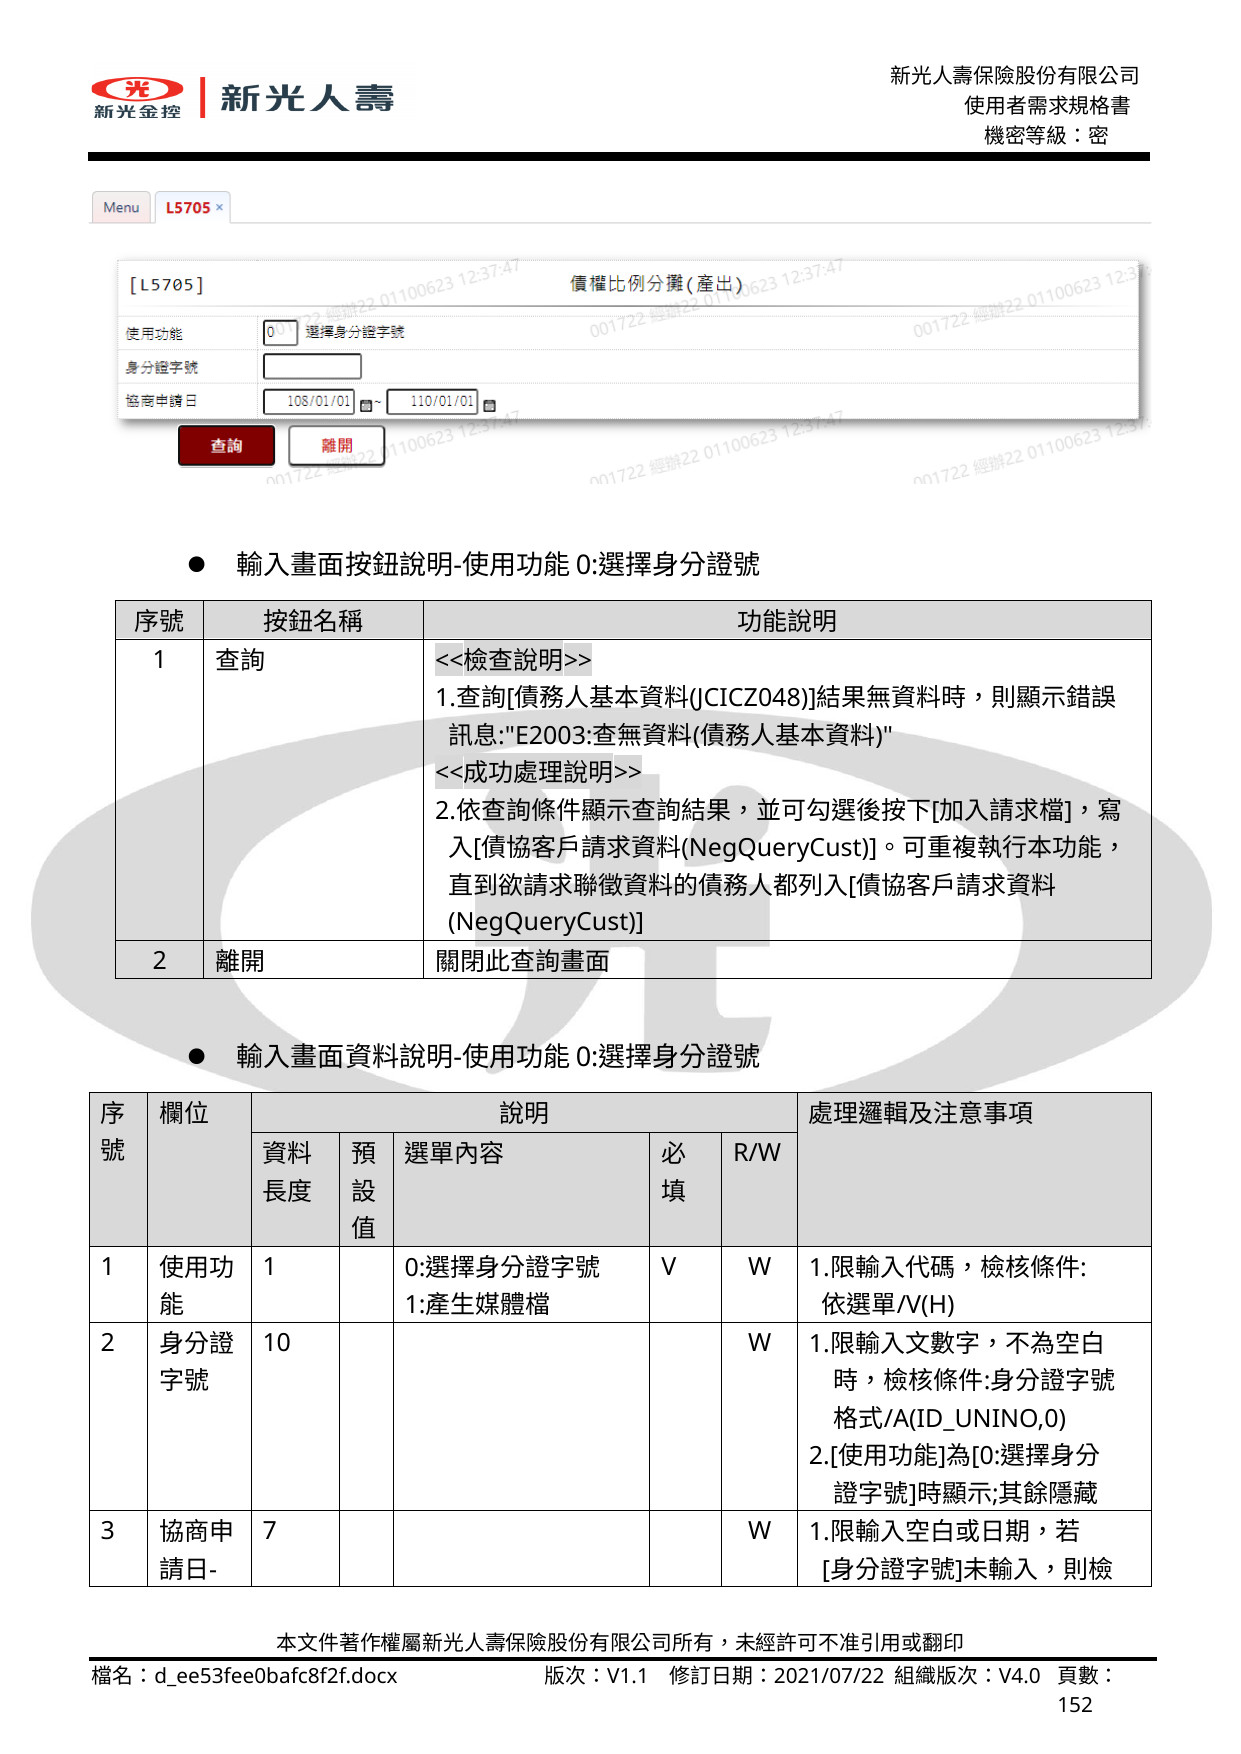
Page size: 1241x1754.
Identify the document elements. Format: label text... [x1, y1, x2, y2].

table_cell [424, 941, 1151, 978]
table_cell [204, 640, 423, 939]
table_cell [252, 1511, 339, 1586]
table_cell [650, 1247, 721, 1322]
picture [91, 61, 417, 118]
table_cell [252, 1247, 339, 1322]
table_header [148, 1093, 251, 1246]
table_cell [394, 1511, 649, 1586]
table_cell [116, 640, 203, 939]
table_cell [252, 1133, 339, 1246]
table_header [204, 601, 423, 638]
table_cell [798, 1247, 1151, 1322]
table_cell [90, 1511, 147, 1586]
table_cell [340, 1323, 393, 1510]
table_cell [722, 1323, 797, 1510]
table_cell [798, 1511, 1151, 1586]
list 輸入畫面資料說明-使用功能0:選擇身分證號 [186, 1017, 1152, 1092]
picture [88, 191, 1152, 484]
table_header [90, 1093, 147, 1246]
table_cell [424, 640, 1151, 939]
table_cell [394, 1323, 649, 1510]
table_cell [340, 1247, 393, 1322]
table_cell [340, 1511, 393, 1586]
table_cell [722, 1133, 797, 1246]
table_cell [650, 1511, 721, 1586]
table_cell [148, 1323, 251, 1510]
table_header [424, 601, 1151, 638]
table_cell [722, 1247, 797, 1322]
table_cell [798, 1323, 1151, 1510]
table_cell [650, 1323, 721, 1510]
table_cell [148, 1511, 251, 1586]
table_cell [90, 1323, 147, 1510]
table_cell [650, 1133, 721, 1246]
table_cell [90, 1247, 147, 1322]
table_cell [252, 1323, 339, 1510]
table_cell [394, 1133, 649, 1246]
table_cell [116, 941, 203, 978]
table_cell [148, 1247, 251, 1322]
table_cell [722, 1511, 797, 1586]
picture [25, 699, 1215, 1152]
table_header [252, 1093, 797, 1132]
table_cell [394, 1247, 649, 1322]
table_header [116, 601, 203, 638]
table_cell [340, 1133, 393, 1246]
list 輸入畫面按鈕說明-使用功能0:選擇身分證號 [186, 525, 1152, 600]
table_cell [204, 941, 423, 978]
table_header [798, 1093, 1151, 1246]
